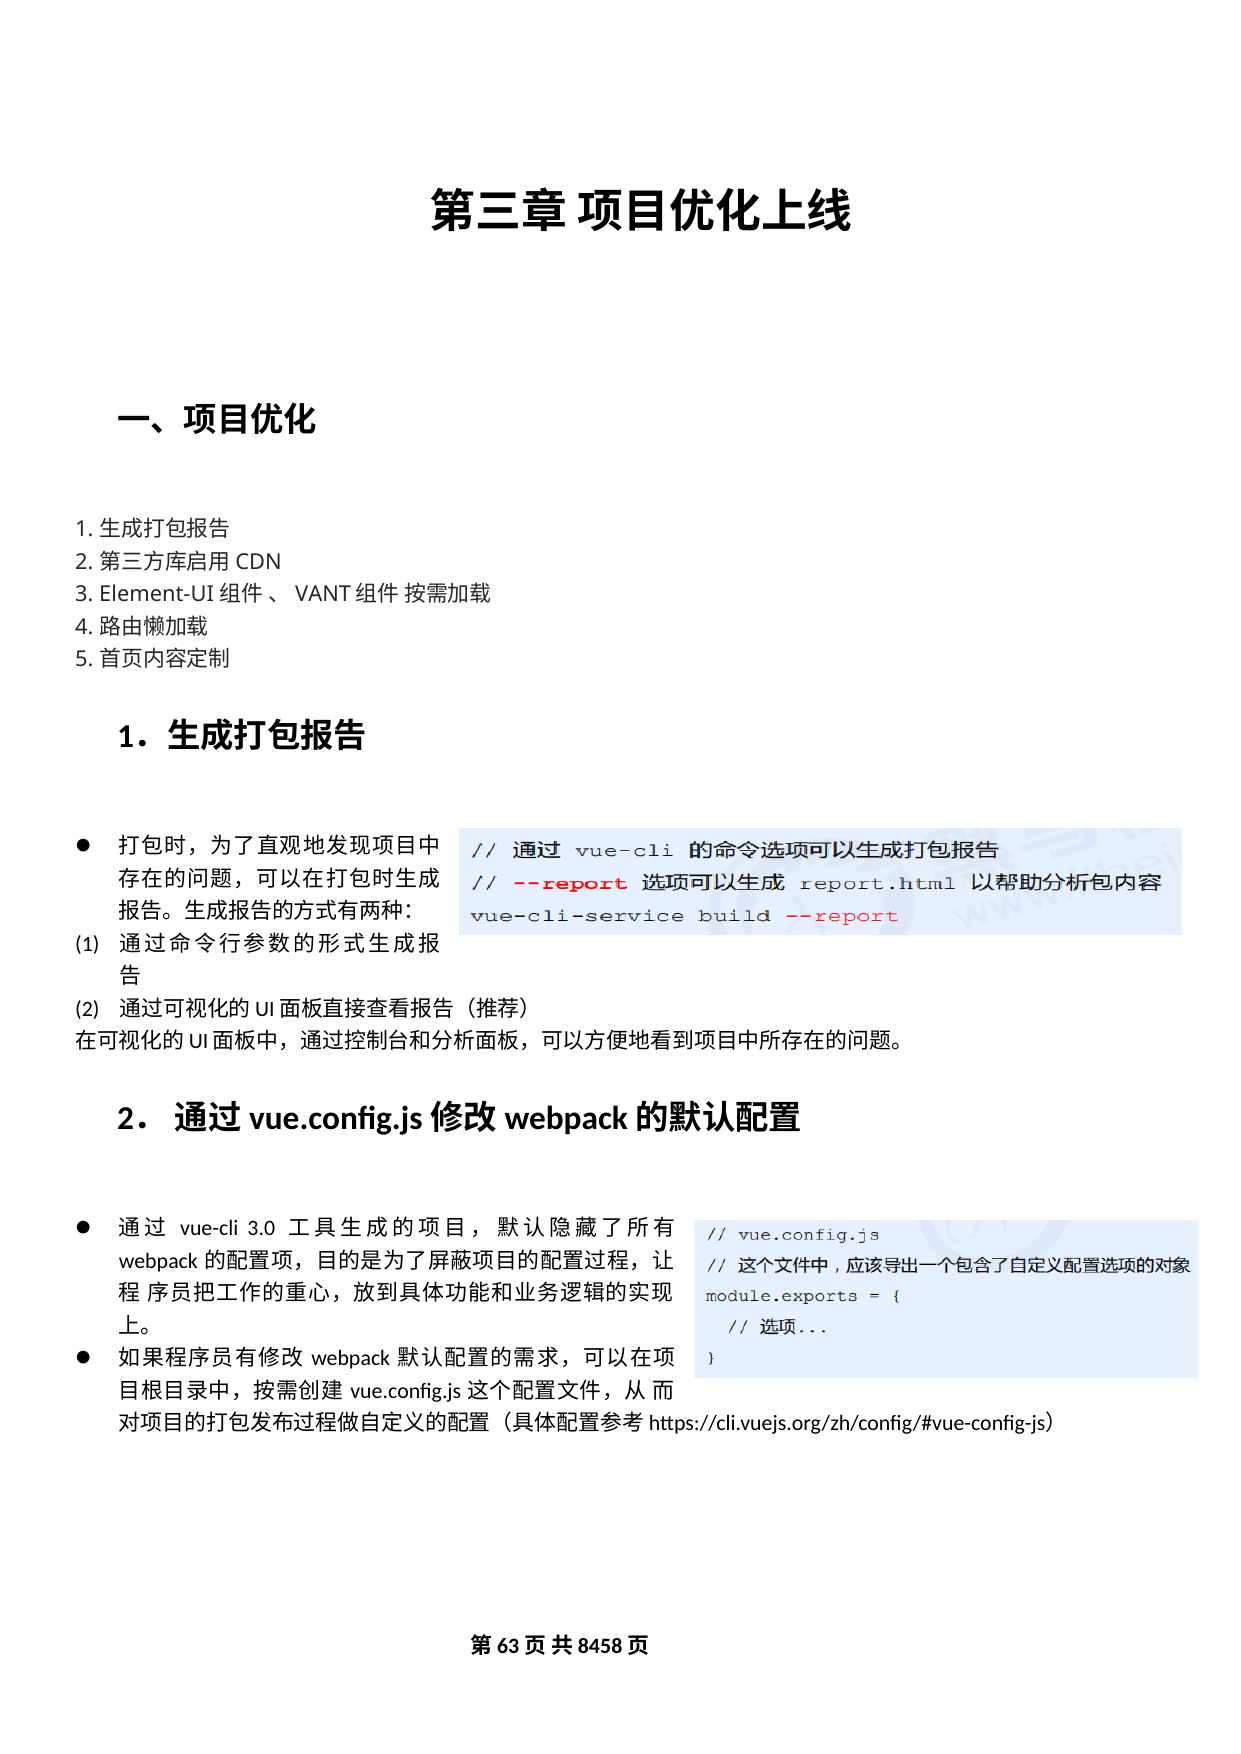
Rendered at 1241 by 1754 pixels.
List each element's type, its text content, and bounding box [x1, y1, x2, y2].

text 5. 首页内容定制 [75, 641, 1165, 674]
list 通过可视化的UI面板直接查看报告（推荐） [75, 990, 1165, 1023]
subtitle 生成打包报告 [75, 701, 1165, 766]
text 4. 路由懒加载 [75, 609, 1165, 641]
list 通过 vue-cli 3.0 工具生成的项目，默认隐藏了所有 webpack 的配置项，目的是为了屏蔽项目的配置过程，让程 序员把工作的重心，放到具体功能和业务逻辑的实现上。 [75, 1210, 1165, 1340]
text 在可视化的UI面板中，通过控制台和分析面板，可以方便地看到项目中所存在的问题。 [75, 1023, 1165, 1055]
subtitle 项目优化上线 [75, 158, 1165, 256]
picture [694, 1220, 1199, 1378]
list 如果程序员有修改 webpack 默认配置的需求，可以在项目根目录中，按需创建 vue.config.js 这个配置文件，从 而对项目的打包发布过程做自定义的配置（具体配置参考 https://cli.vuejs.org/zh/config/#vue-config-js） [75, 1340, 1165, 1437]
subtitle 通过 vue.config.js 修改 webpack 的默认配置 [75, 1082, 1165, 1147]
subtitle 项目优化 [75, 384, 1165, 449]
list 打包时，为了直观地发现项目中存在的问题，可以在打包时生成报告。生成报告的方式有两种： [75, 828, 459, 925]
picture [459, 828, 1182, 935]
text 2. 第三方库启用 CDN [75, 544, 1165, 576]
text 3. Element-UI 组件 、 VANT组件 按需加载 [75, 576, 1165, 609]
list 通过命令行参数的形式生成报告 [75, 925, 1165, 990]
text 1. 生成打包报告 [75, 511, 1165, 544]
